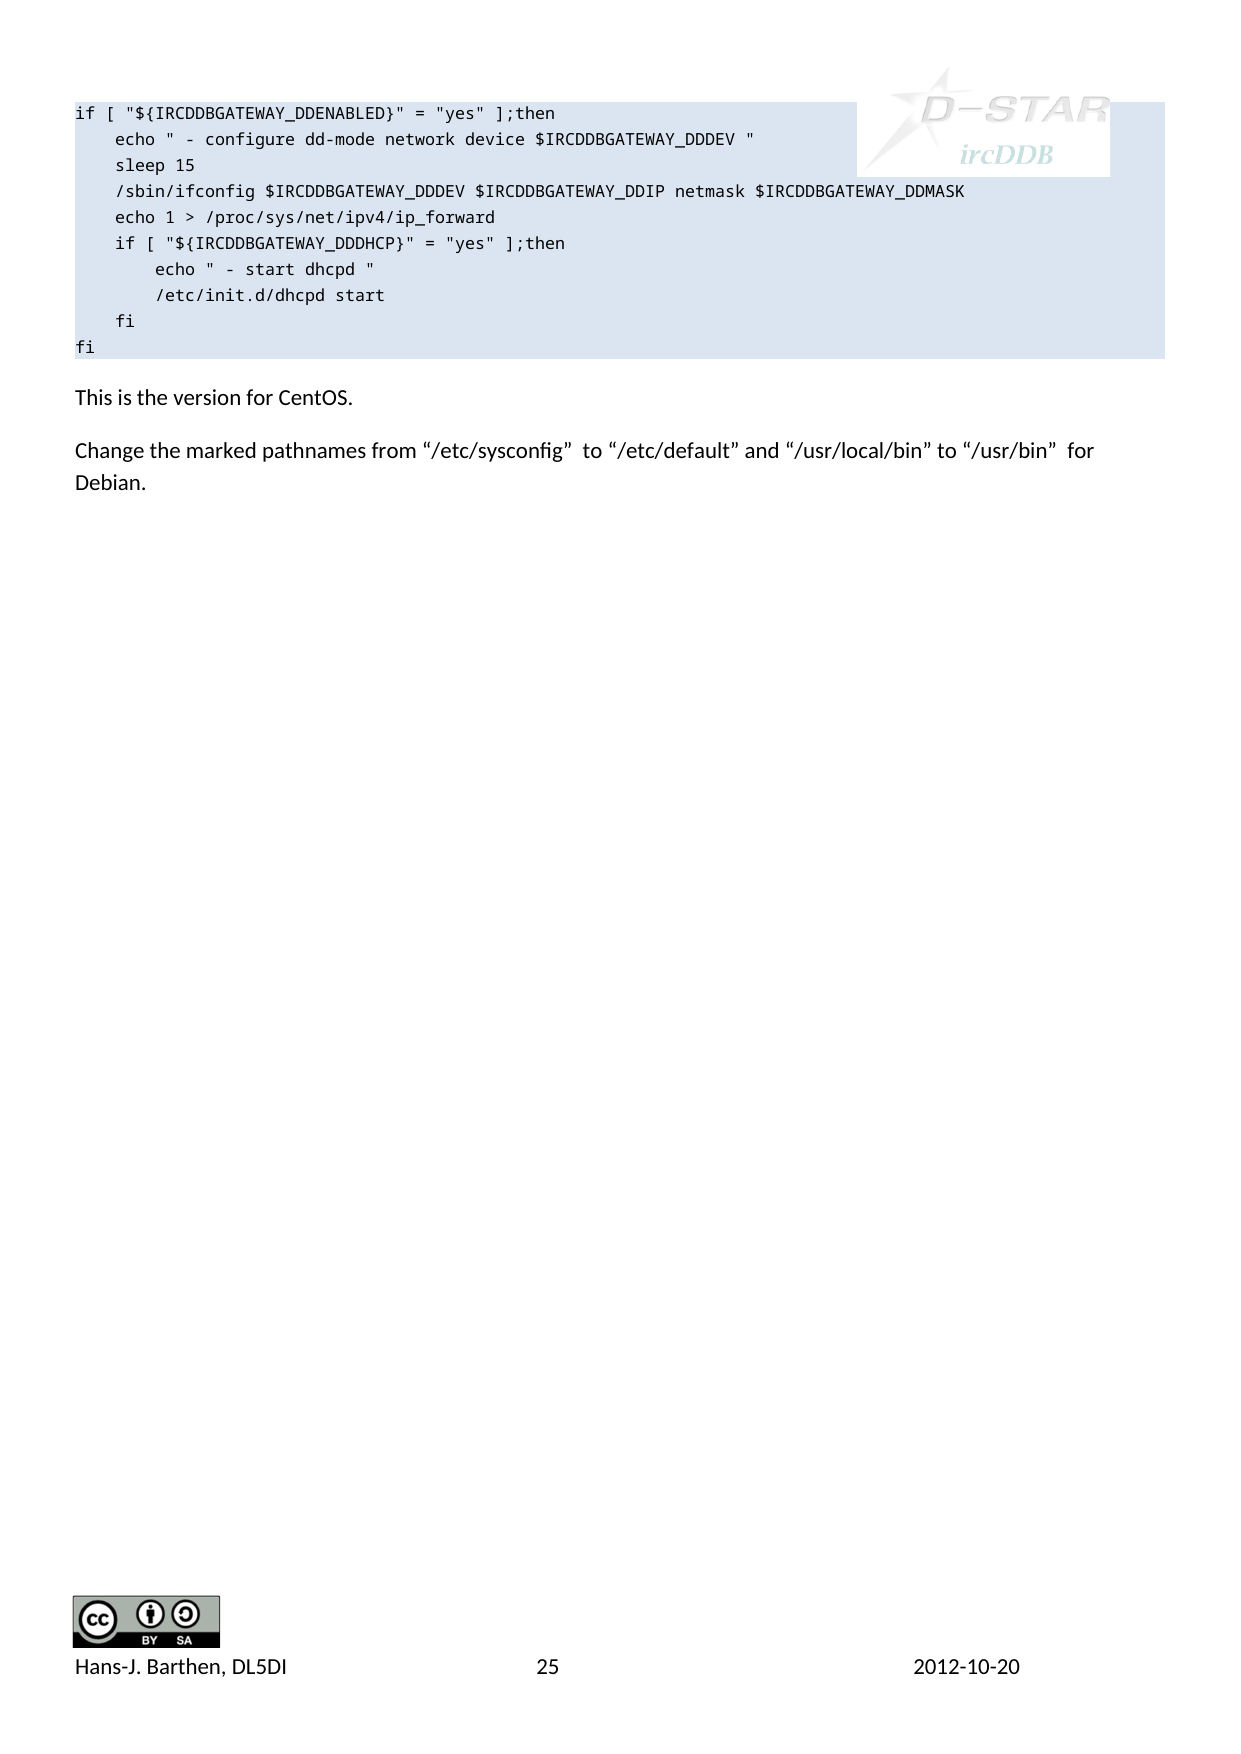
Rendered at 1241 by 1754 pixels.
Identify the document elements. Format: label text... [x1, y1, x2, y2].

picture [857, 51, 1111, 177]
text Change the marked pathnames from “/etc/sysconfig” to “/etc/default” and “/usr/local/bin” to “/usr/bin” for Debian. [75, 436, 1165, 496]
text if [ "${IRCDDBGATEWAY_DDENABLED}" = "yes" ];then echo " - configure dd-mode network device $IRCDDBGATEWAY_DDDEV " sleep 15 /sbin/ifconfig $IRCDDBGATEWAY_DDDEV $IRCDDBGATEWAY_DDIP netmask $IRCDDBGATEWAY_DDMASK echo 1 > /proc/sys/net/ipv4/ip_forward if [ "${IRCDDBGATEWAY_DDDHCP}" = "yes" ];then echo " - start dhcpd " /etc/init.d/dhcpd start fi fi [75, 102, 1165, 359]
text This is the version for CentOS. [75, 383, 1165, 411]
